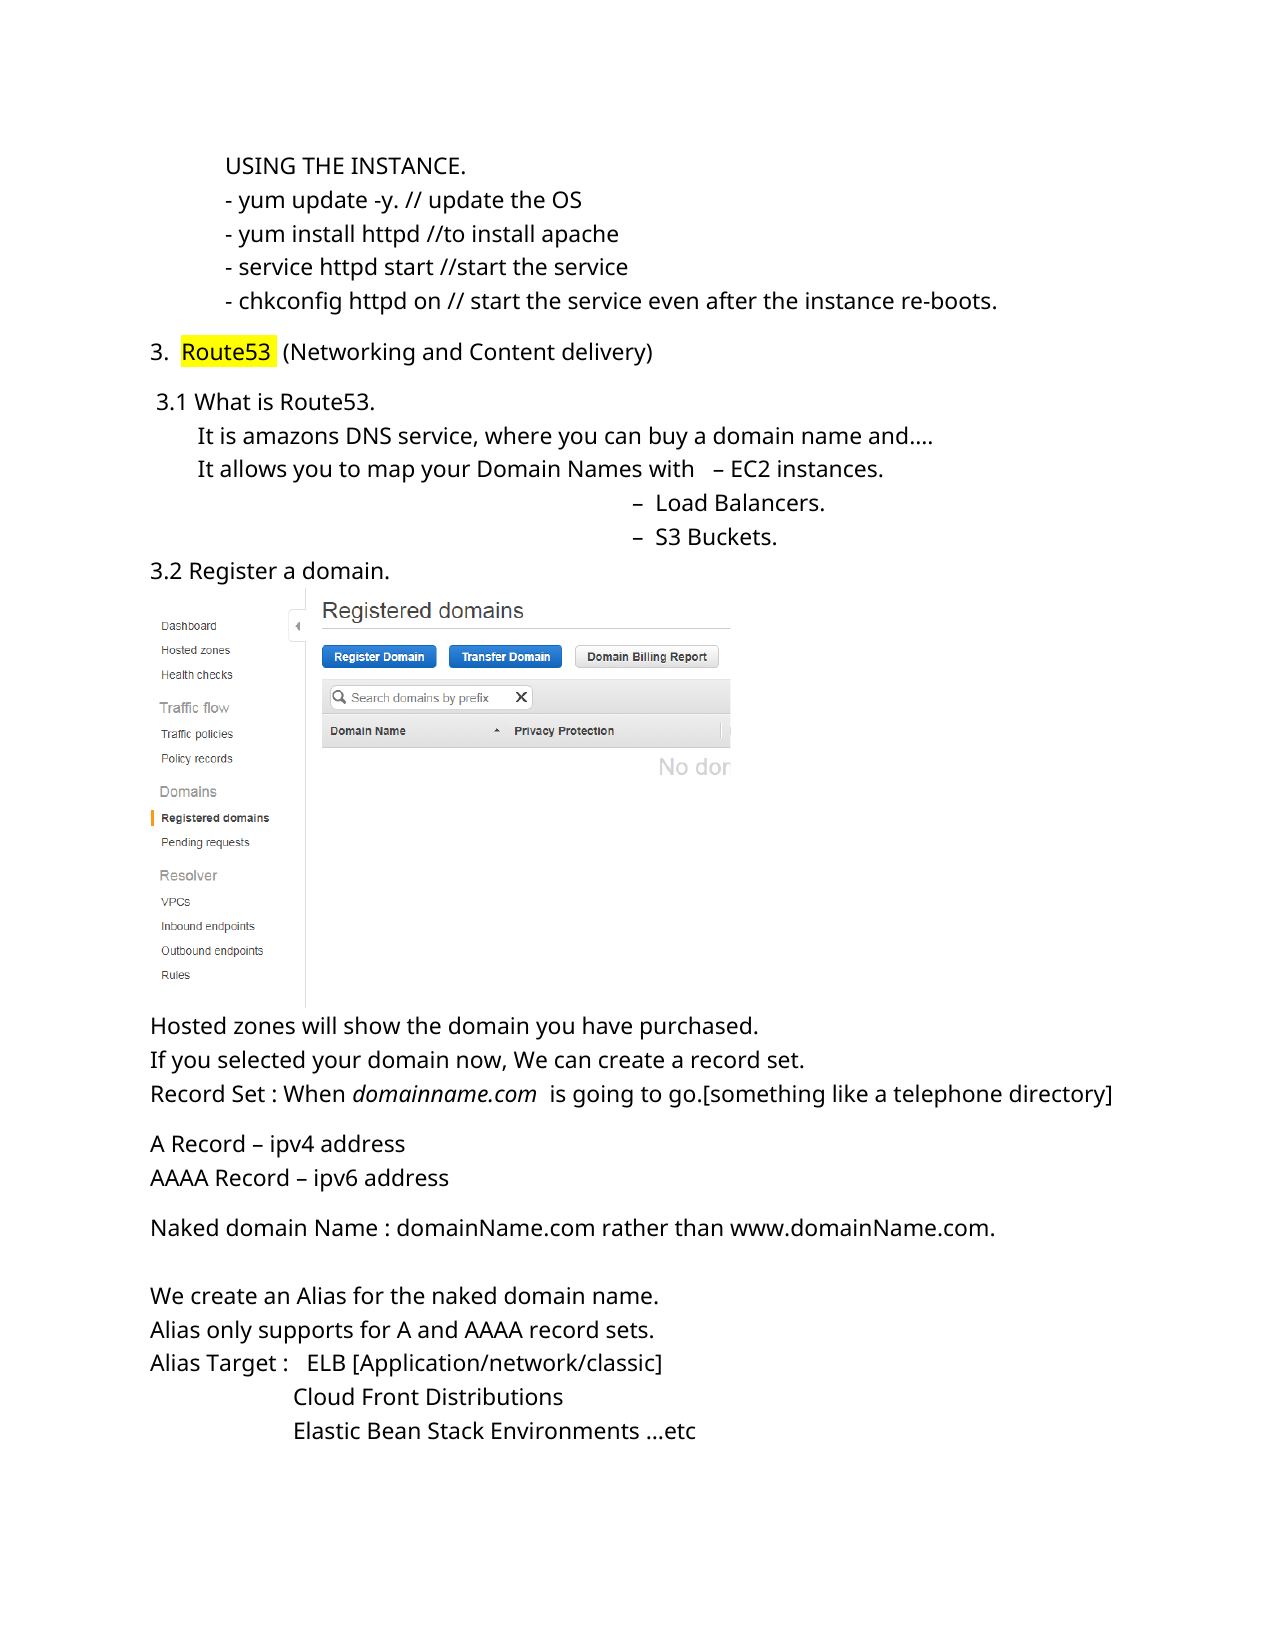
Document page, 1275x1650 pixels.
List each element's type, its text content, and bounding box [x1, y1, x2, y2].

picture [150, 588, 731, 1008]
list - chkconfig httpd on // start the service even after the instance re-boots. [225, 285, 1125, 316]
text Naked domain Name : domainName.com rather than www.domainName.com. We create an Alias for the naked domain name. Alias only supports for A and AAAA record sets. Alias Target : ELB [Application/network/classic] Cloud Front Distributions Elastic Bean Stack Environments …etc [150, 1212, 1125, 1446]
list USING THE INSTANCE. - yum update -y. // update the OS - yum install httpd //to install apache [225, 150, 1125, 249]
text A Record – ipv4 address AAAA Record – ipv6 address [150, 1128, 1125, 1193]
text 3. Route53 (Networking and Content delivery) [277, 335, 1125, 367]
list - service httpd start //start the service [225, 251, 1125, 282]
